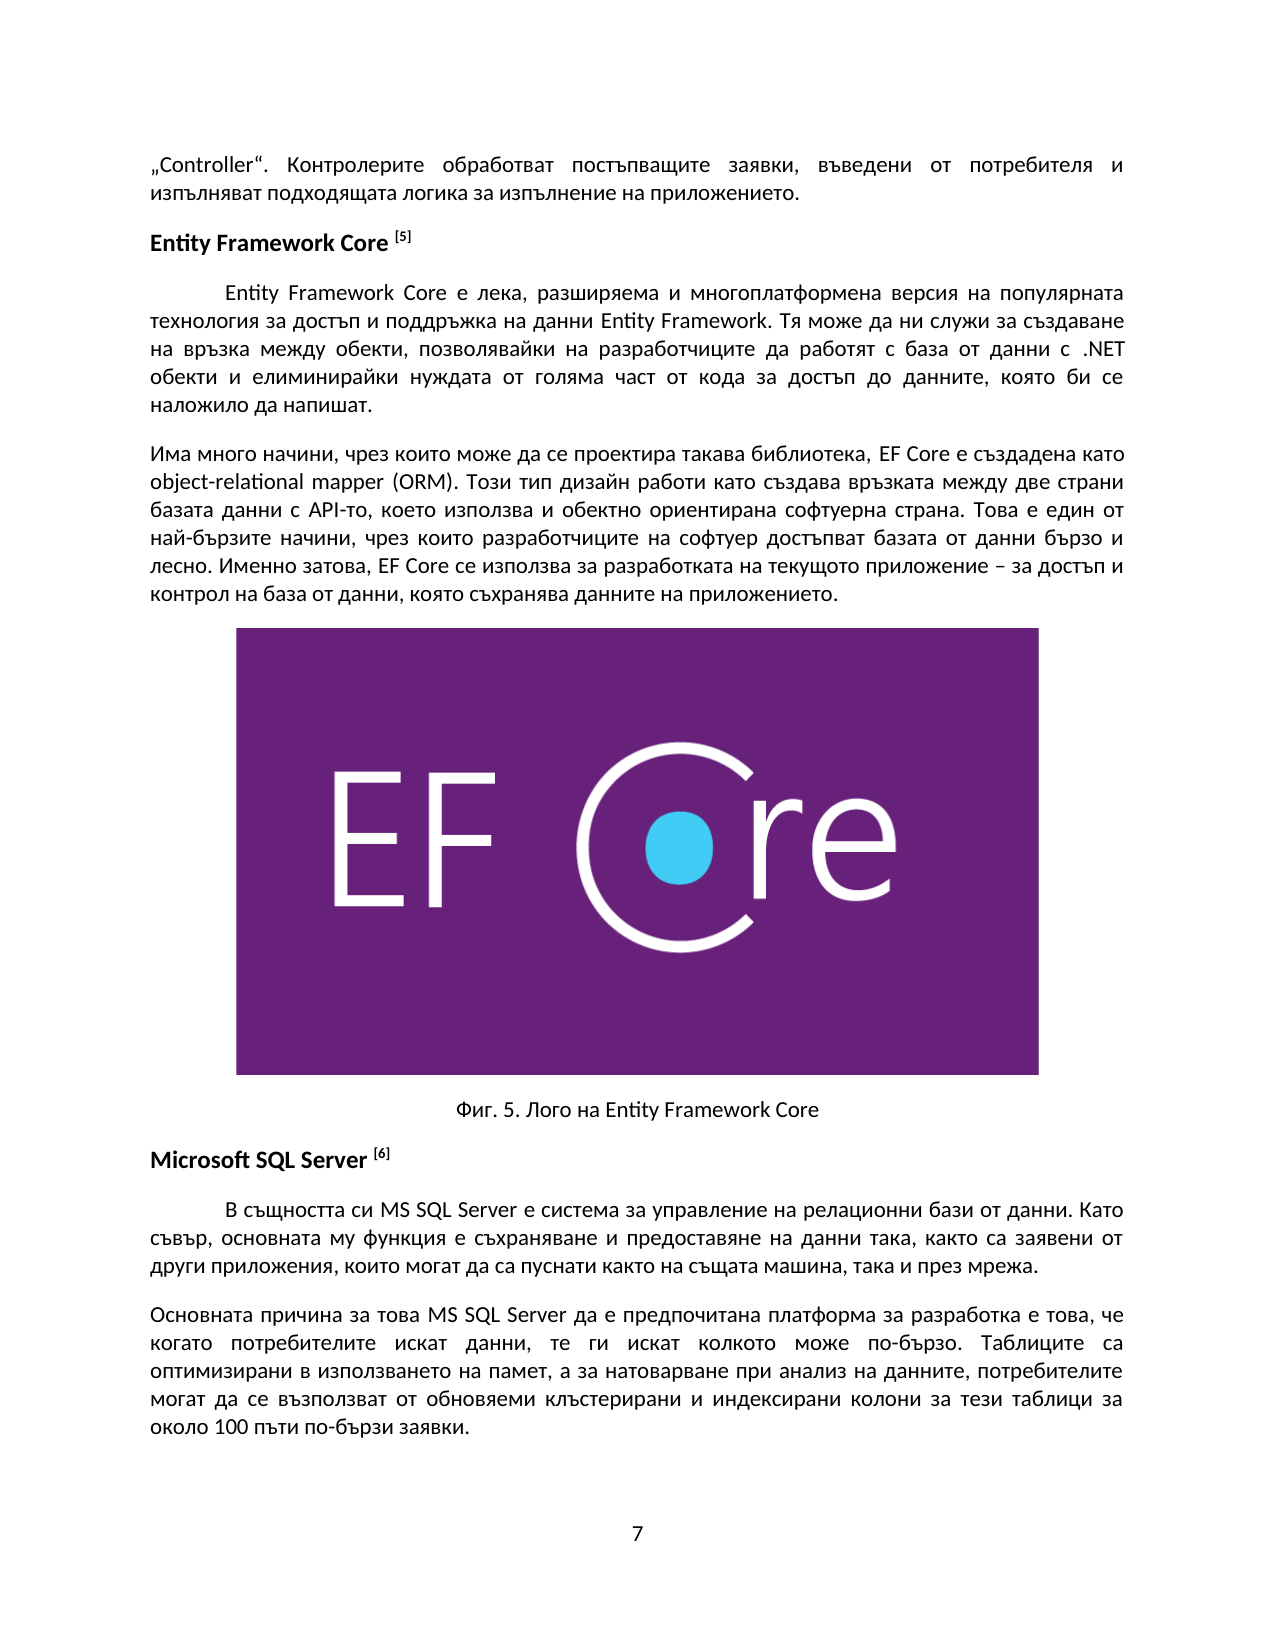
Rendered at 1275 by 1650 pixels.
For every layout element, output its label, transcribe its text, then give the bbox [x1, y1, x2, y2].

text В същността си MS SQL Server е система за управление на релационни бази от данни. Като съвър, основната му функция е съхраняване и предоставяне на данни така, както са заявени от други приложения, които могат да са пуснати както на същата машина, така и през мрежа. [150, 1195, 1125, 1279]
text Entity Framework Core е лека, разширяема и многоплатформена версия на популярната технология за достъп и поддръжка на данни Entity Framework. Тя може да ни служи за създаване на връзка между обекти, позволявайки на разработчиците да работят с база от данни с .NET обекти и елиминирайки нуждата от голяма част от кода за достъп до данните, която би се наложило да напишат. [150, 278, 1125, 418]
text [150, 150, 1125, 206]
text Основната причина за това MS SQL Server да е предпочитана платформа за разработка е това, че когато потребителите искат данни, те ги искат колкото може по-бързо. Таблиците са оптимизирани в използването на памет, а за натоварване при анализ на данните, потребителите могат да се възползват от обновяеми клъстерирани и индексирани колони за тези таблици за около 100 пъти по-бързи заявки. [150, 1300, 1125, 1440]
text Има много начини, чрез които може да се проектира такава библиотека, EF Core е създадена като object-relational mapper (ORM). Този тип дизайн работи като създава връзката между две страни базата данни с API-то, което използва и обектно ориентирана софтуерна страна. Това е един от най-бързите начини, чрез които разработчиците на софтуер достъпват базата от данни бързо и лесно. Именно затова, EF Core се използва за разработката на текущото приложение – за достъп и контрол на база от данни, която съхранява данните на приложението. [150, 439, 1125, 607]
text Microsoft SQL Server [6] [150, 1144, 1125, 1174]
text Entity Framework Core [5] [150, 227, 1125, 257]
text Фиг. 5. Лого на Entity Framework Core [150, 1095, 1125, 1123]
picture [236, 628, 1039, 1075]
